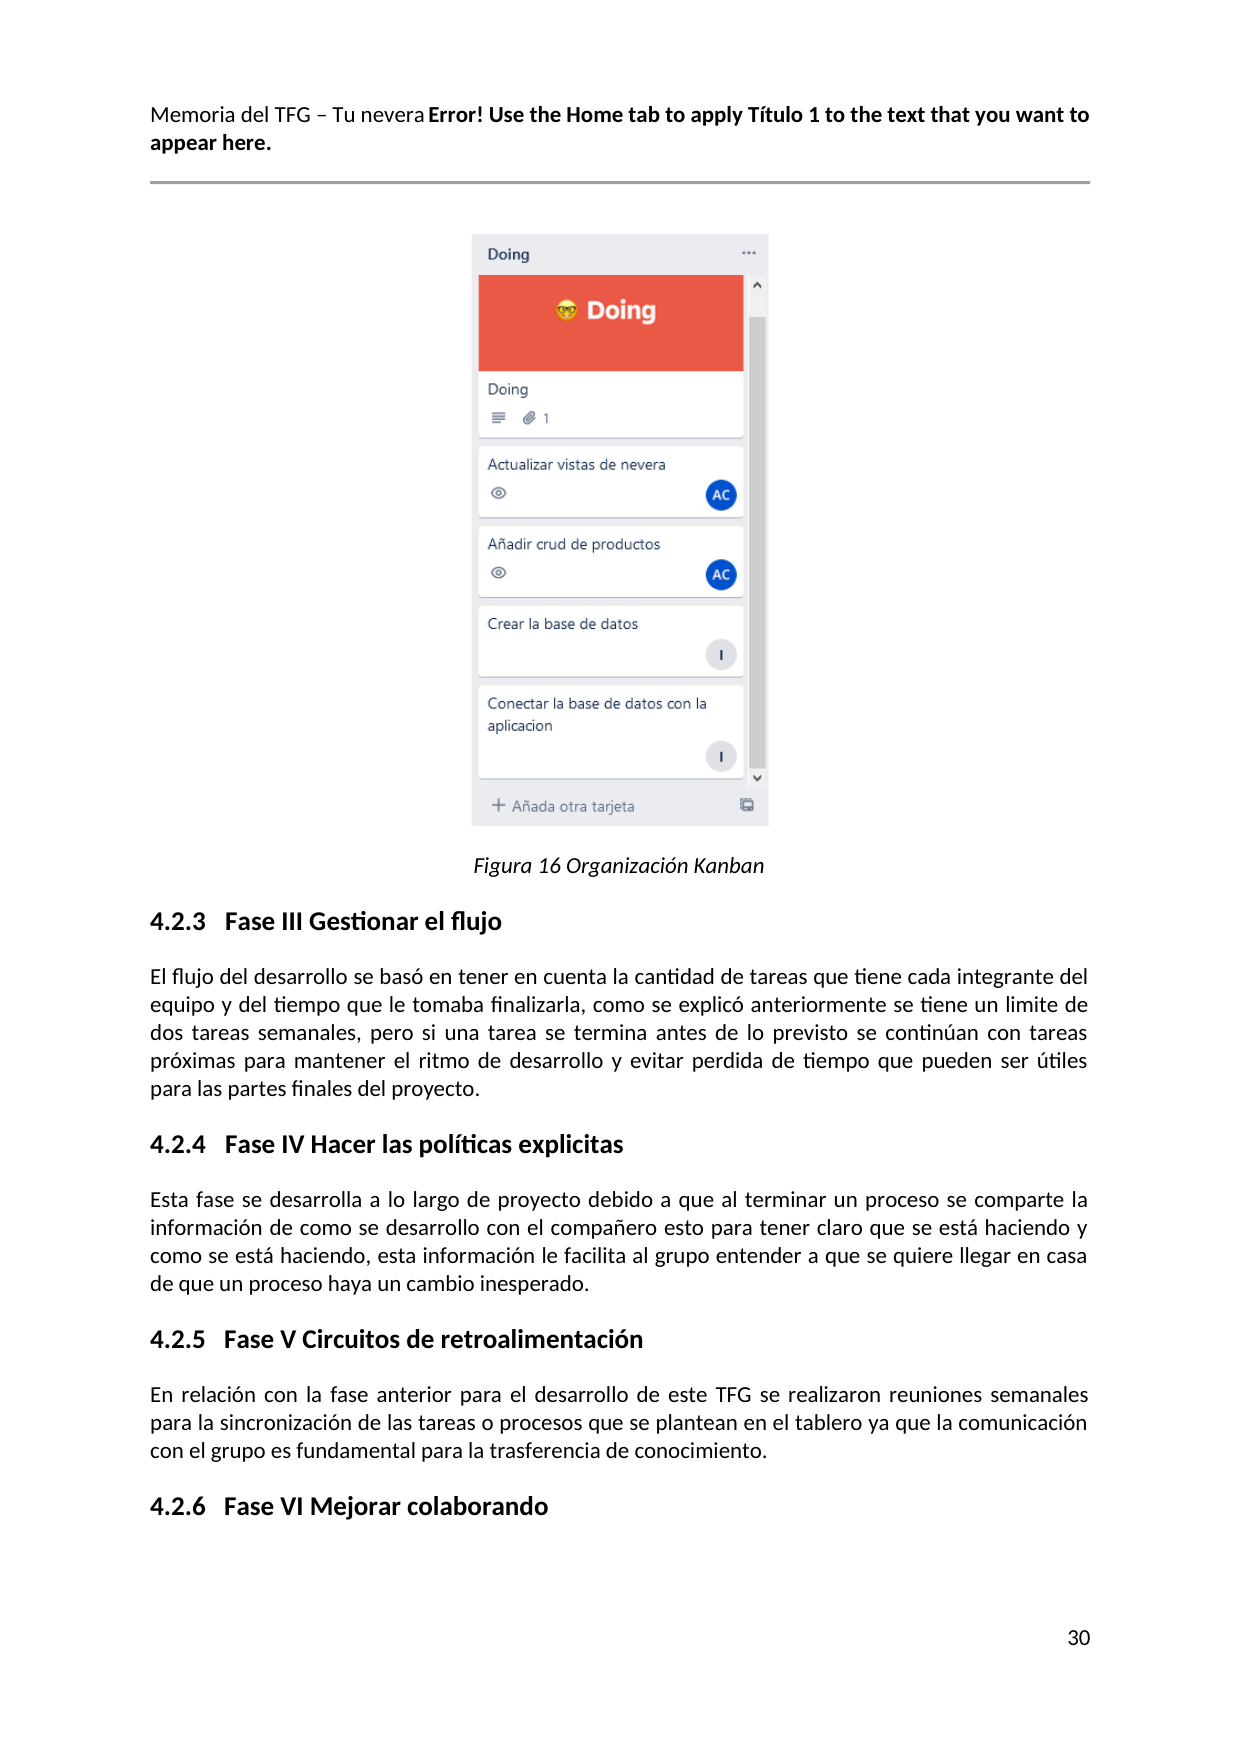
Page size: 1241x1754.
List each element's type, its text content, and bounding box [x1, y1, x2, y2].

text 4.2.3 Fase III Gestionar el flujo [150, 904, 1090, 937]
text En relación con la fase anterior para el desarrollo de este TFG se realizaron reuniones semanales para la sincronización de las tareas o procesos que se plantean en el tablero ya que la comunicación con el grupo es fundamental para la trasferencia de conocimiento. [150, 1380, 1090, 1464]
text 4.2.4 Fase IV Hacer las políticas explicitas [150, 1127, 1090, 1160]
picture [471, 234, 769, 826]
text 4.2.6 Fase VI Mejorar colaborando [150, 1489, 1090, 1522]
text El flujo del desarrollo se basó en tener en cuenta la cantidad de tareas que tiene cada integrante del equipo y del tiempo que le tomaba finalizarla, como se explicó anteriormente se tiene un limite de dos tareas semanales, pero si una tarea se termina antes de lo previsto se continúan con tareas próximas para mantener el ritmo de desarrollo y evitar perdida de tiempo que pueden ser útiles para las partes finales del proyecto. [150, 962, 1090, 1102]
text 4.2.5 Fase V Circuitos de retroalimentación [150, 1322, 1090, 1355]
text Esta fase se desarrolla a lo largo de proyecto debido a que al terminar un proceso se comparte la información de como se desarrollo con el compañero esto para tener claro que se está haciendo y como se está haciendo, esta información le facilita al grupo entender a que se quiere llegar en casa de que un proceso haya un cambio inesperado. [150, 1185, 1090, 1297]
